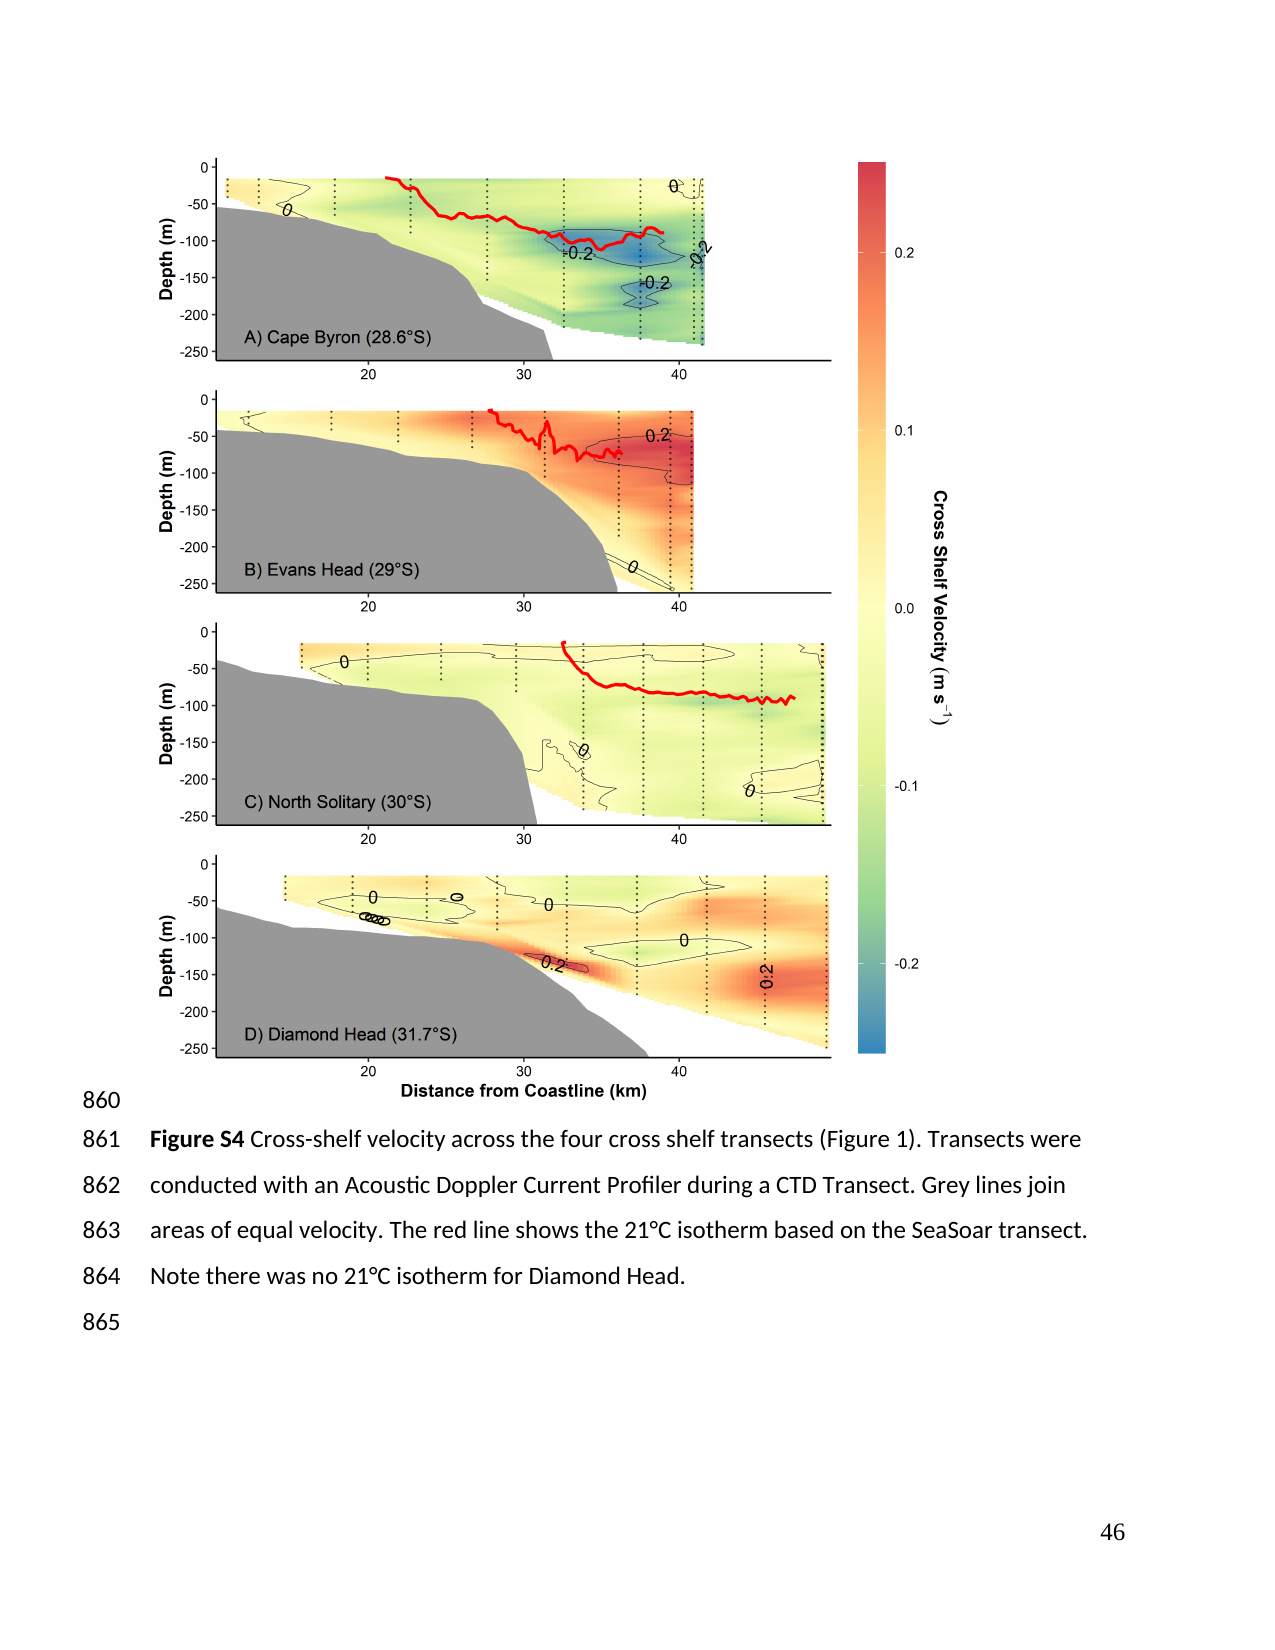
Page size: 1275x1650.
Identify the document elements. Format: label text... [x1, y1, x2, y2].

text Figure S4 Cross-shelf velocity across the four cross shelf transects (Figure 1). Transects were conducted with an Acoustic Doppler Current Profiler during a CTD Transect. Grey lines join areas of equal velocity. The red line shows the 21°C isotherm based on the SeaSoar transect. Note there was no 21°C isotherm for Diamond Head. [150, 1123, 1125, 1291]
picture [150, 150, 972, 1109]
